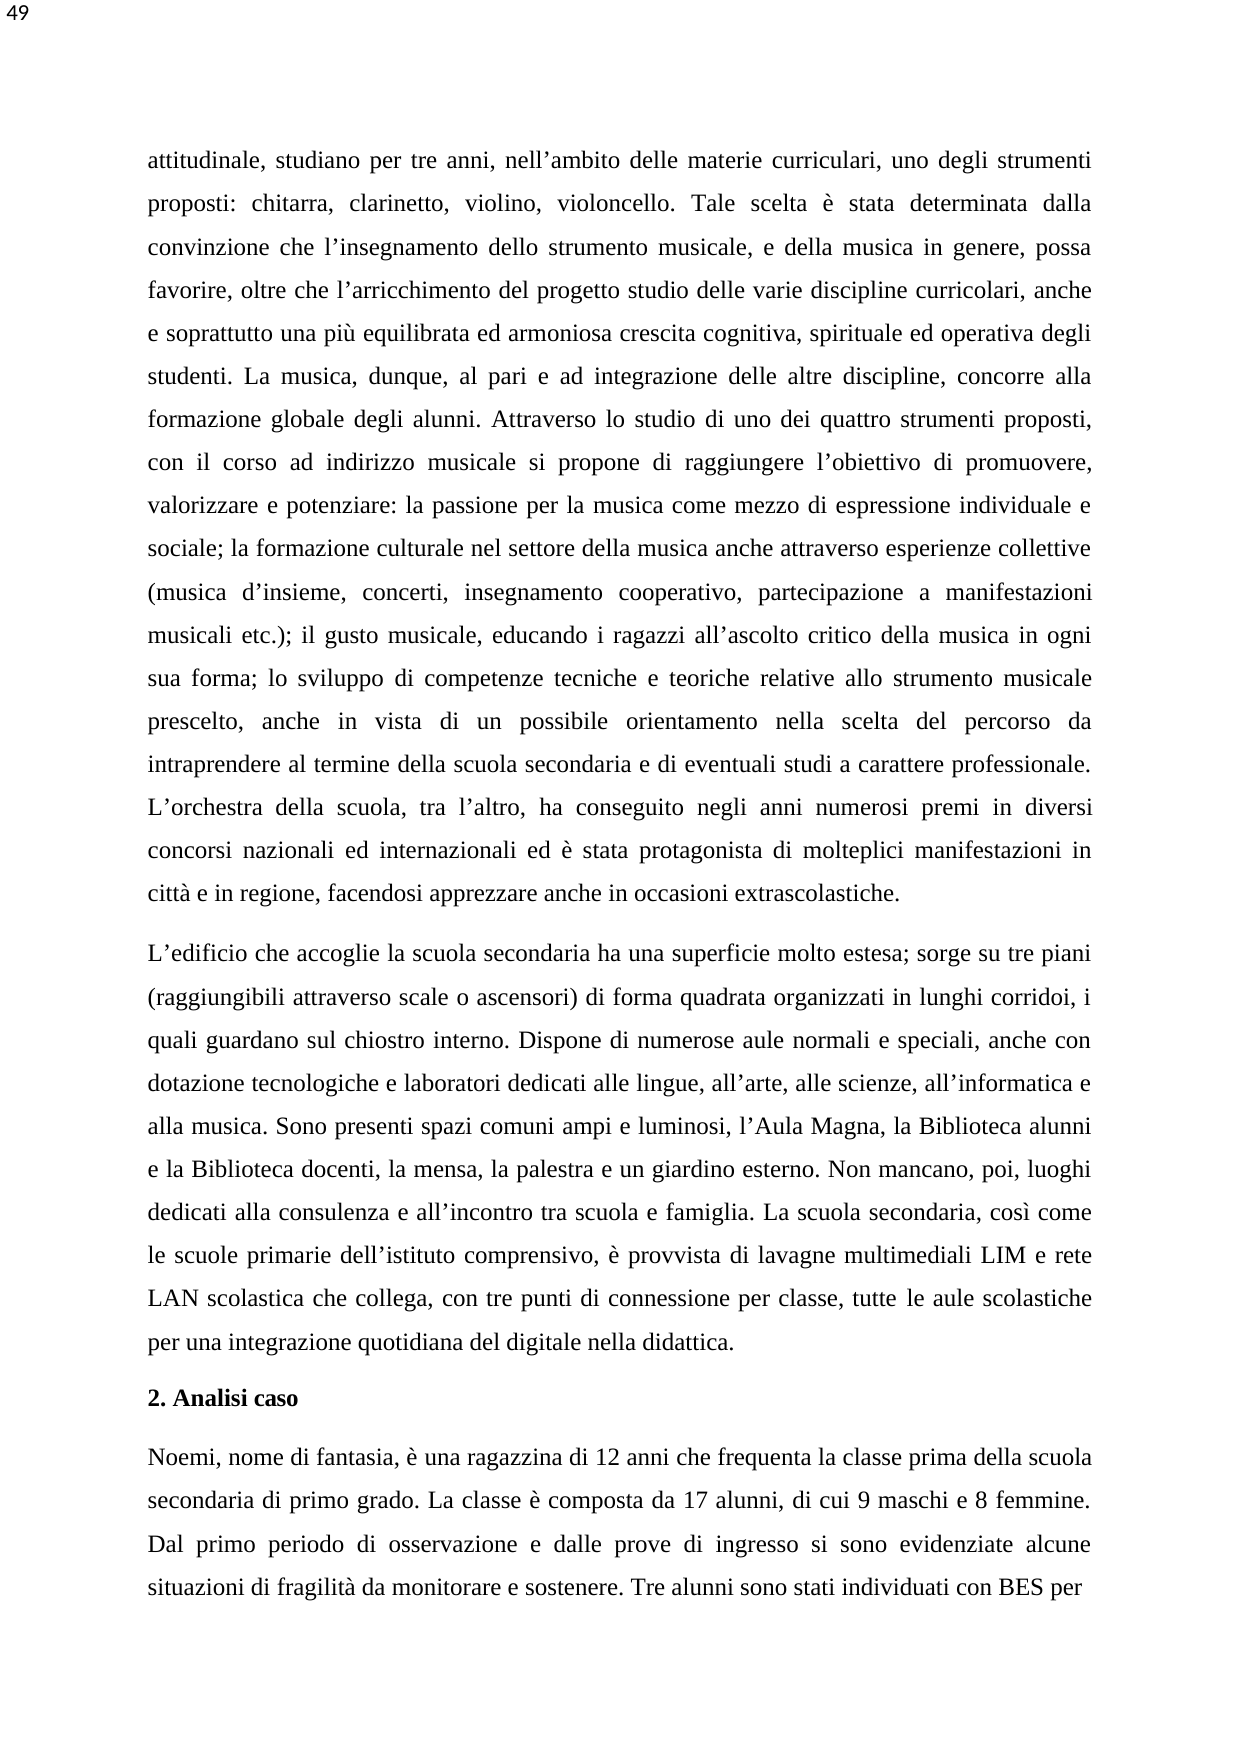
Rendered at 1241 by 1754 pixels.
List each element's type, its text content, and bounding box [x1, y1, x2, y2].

text Noemi, nome di fantasia, è una ragazzina di 12 anni che frequenta la classe prima della scuola secondaria di primo grado. La classe è composta da 17 alunni, di cui 9 maschi e 8 femmine. Dal primo periodo di osservazione e dalle prove di ingresso si sono evidenziate alcune situazioni di fragilità da monitorare e sostenere. Tre alunni sono stati individuati con BES per [147, 1442, 1093, 1601]
subtitle Analisi caso [147, 1383, 1165, 1412]
text L’edificio che accoglie la scuola secondaria ha una superficie molto estesa; sorge su tre piani (raggiungibili attraverso scale o ascensori) di forma quadrata organizzati in lunghi corridoi, i quali guardano sul chiostro interno. Dispone di numerose aule normali e speciali, anche con dotazione tecnologiche e laboratori dedicati alle lingue, all’arte, alle scienze, all’informatica e alla musica. Sono presenti spazi comuni ampi e luminosi, l’Aula Magna, la Biblioteca alunni e la Biblioteca docenti, la mensa, la palestra e un giardino esterno. Non mancano, poi, luoghi dedicati alla consulenza e all’incontro tra scuola e famiglia. La scuola secondaria, così come le scuole primarie dell’istituto comprensivo, è provvista di lavagne multimediali LIM e rete LAN scolastica che collega, con tre punti di connessione per classe, tutte le aule scolastiche per una integrazione quotidiana del digitale nella didattica. [147, 938, 1092, 1355]
text attitudinale, studiano per tre anni, nell’ambito delle materie curriculari, uno degli strumenti proposti: chitarra, clarinetto, violino, violoncello. Tale scelta è stata determinata dalla convinzione che l’insegnamento dello strumento musicale, e della musica in genere, possa favorire, oltre che l’arricchimento del progetto studio delle varie discipline curricolari, anche e soprattutto una più equilibrata ed armoniosa crescita cognitiva, spirituale ed operativa degli studenti. La musica, dunque, al pari e ad integrazione delle altre discipline, concorre alla formazione globale degli alunni. Attraverso lo studio di uno dei quattro strumenti proposti, con il corso ad indirizzo musicale si propone di raggiungere l’obiettivo di promuovere, valorizzare e potenziare: la passione per la musica come mezzo di espressione individuale e sociale; la formazione culturale nel settore della musica anche attraverso esperienze collettive (musica d’insieme, concerti, insegnamento cooperativo, partecipazione a manifestazioni musicali etc.); il gusto musicale, educando i ragazzi all’ascolto critico della musica in ogni sua forma; lo sviluppo di competenze tecniche e teoriche relative allo strumento musicale prescelto, anche in vista di un possibile orientamento nella scelta del percorso da intraprendere al termine della scuola secondaria e di eventuali studi a carattere professionale. L’orchestra della scuola, tra l’altro, ha conseguito negli anni numerosi premi in diversi concorsi nazionali ed internazionali ed è stata protagonista di molteplici manifestazioni in città e in regione, facendosi apprezzare anche in occasioni extrascolastiche. [147, 145, 1093, 907]
